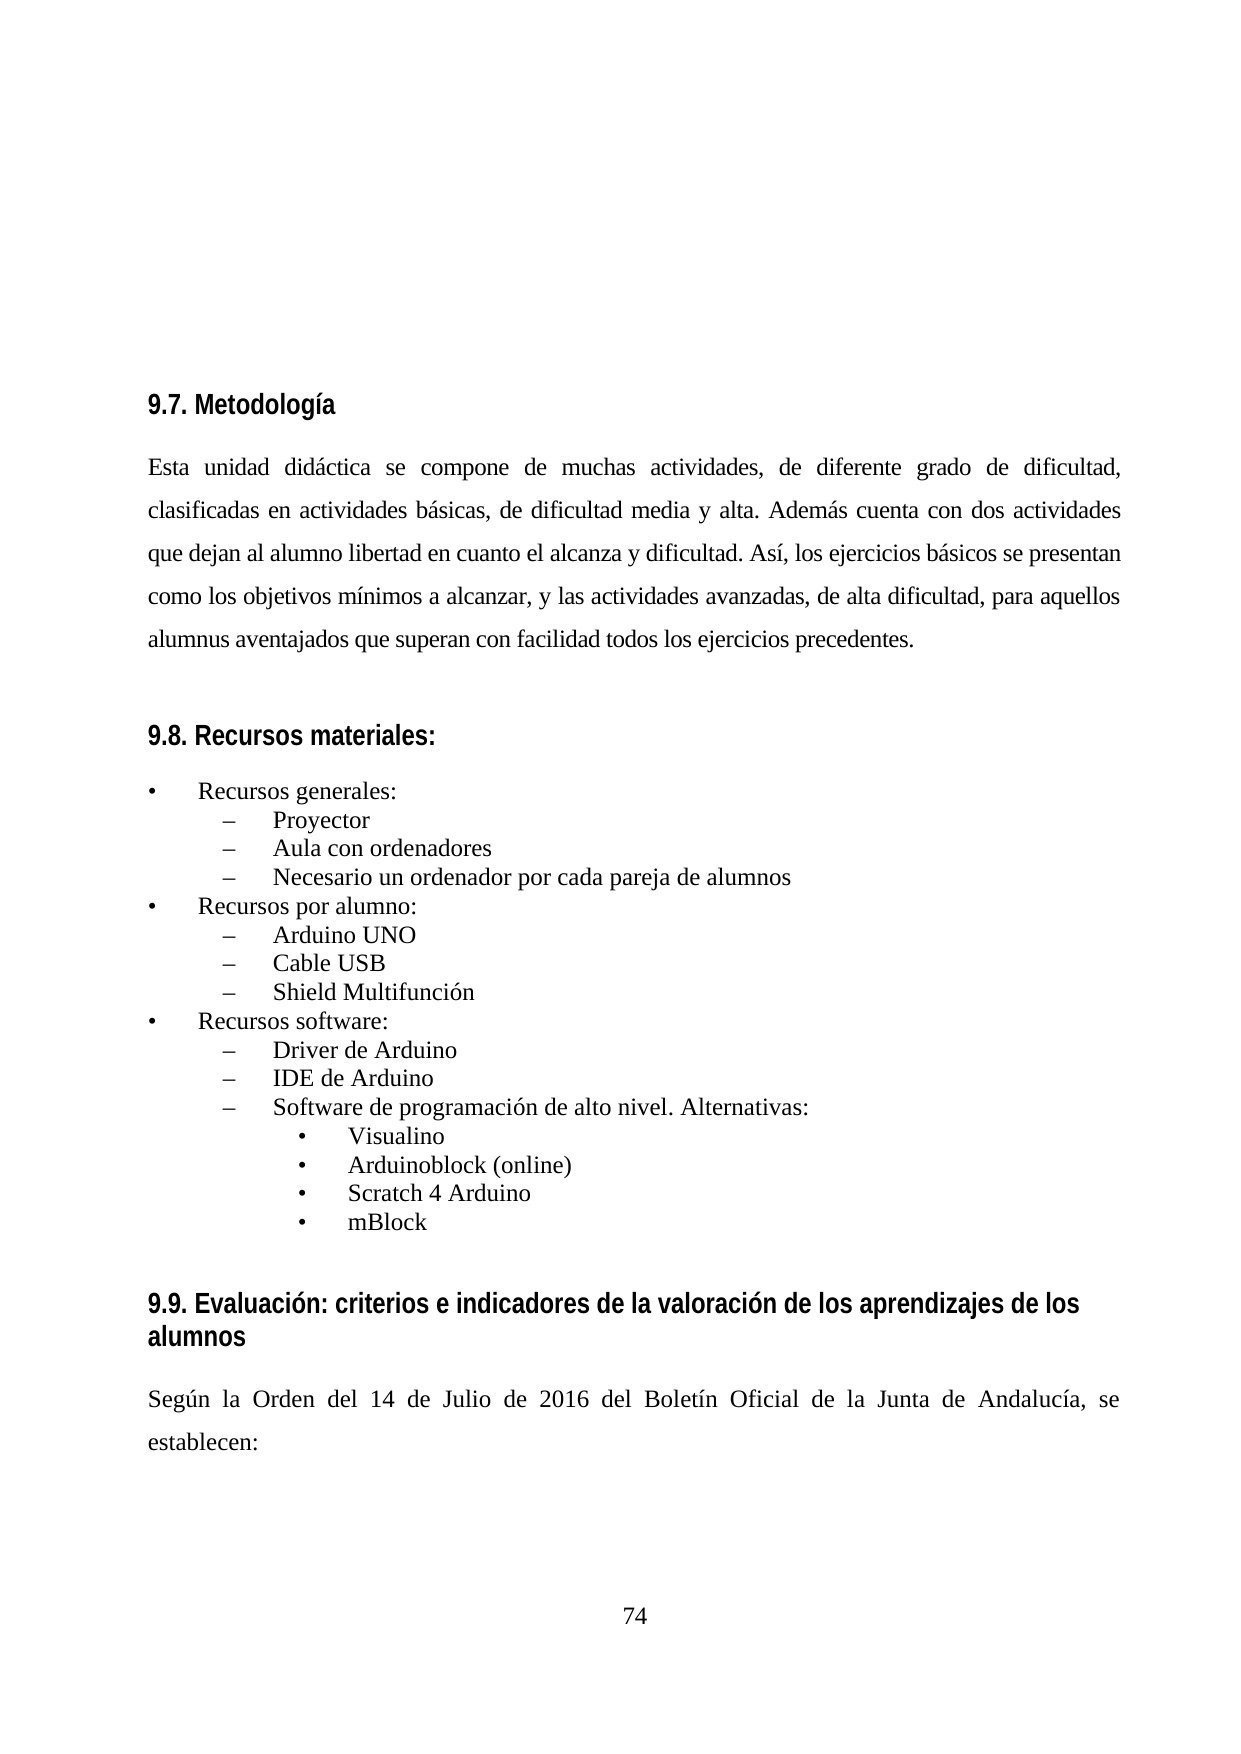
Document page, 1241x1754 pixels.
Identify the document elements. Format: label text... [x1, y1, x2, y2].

list Necesario un ordenador por cada pareja de alumnos [223, 862, 1122, 891]
list IDE de Arduino [223, 1063, 1122, 1092]
list Recursos por alumno: [148, 891, 1122, 920]
list Visualino [298, 1121, 1122, 1150]
list Scratch 4 Arduino [298, 1178, 1122, 1207]
subtitle Metodología [148, 387, 1122, 421]
subtitle Evaluación: criterios e indicadores de la valoración de los aprendizajes de los alumnos [148, 1286, 1123, 1353]
list Aula con ordenadores [223, 833, 1122, 862]
list Arduino UNO [223, 920, 1122, 948]
list Recursos software: [148, 1006, 1122, 1035]
text Según la Orden del 14 de Julio de 2016 del Boletín Oficial de la Junta de Andalucía, se establecen: [148, 1384, 1122, 1456]
list Arduinoblock (online) [298, 1150, 1122, 1178]
list Shield Multifunción [223, 977, 1122, 1006]
list Cable USB [223, 948, 1122, 977]
list Proyector [223, 805, 1122, 833]
list Recursos generales: [148, 776, 1122, 805]
list mBlock [298, 1207, 1122, 1236]
subtitle Recursos materiales: [148, 718, 1123, 751]
list Software de programación de alto nivel. Alternativas: [223, 1092, 1122, 1121]
list Driver de Arduino [223, 1035, 1122, 1063]
text Esta unidad didáctica se compone de muchas actividades, de diferente grado de dificultad, clasificadas en actividades básicas, de dificultad media y alta. Además cuenta con dos actividades que dejan al alumno libertad en cuanto el alcanza y dificultad. Así, los ejercicios básicos se presentan como los objetivos mínimos a alcanzar, y las actividades avanzadas, de alta dificultad, para aquellos alumnus aventajados que superan con facilidad todos los ejercicios precedentes. [148, 452, 1122, 653]
